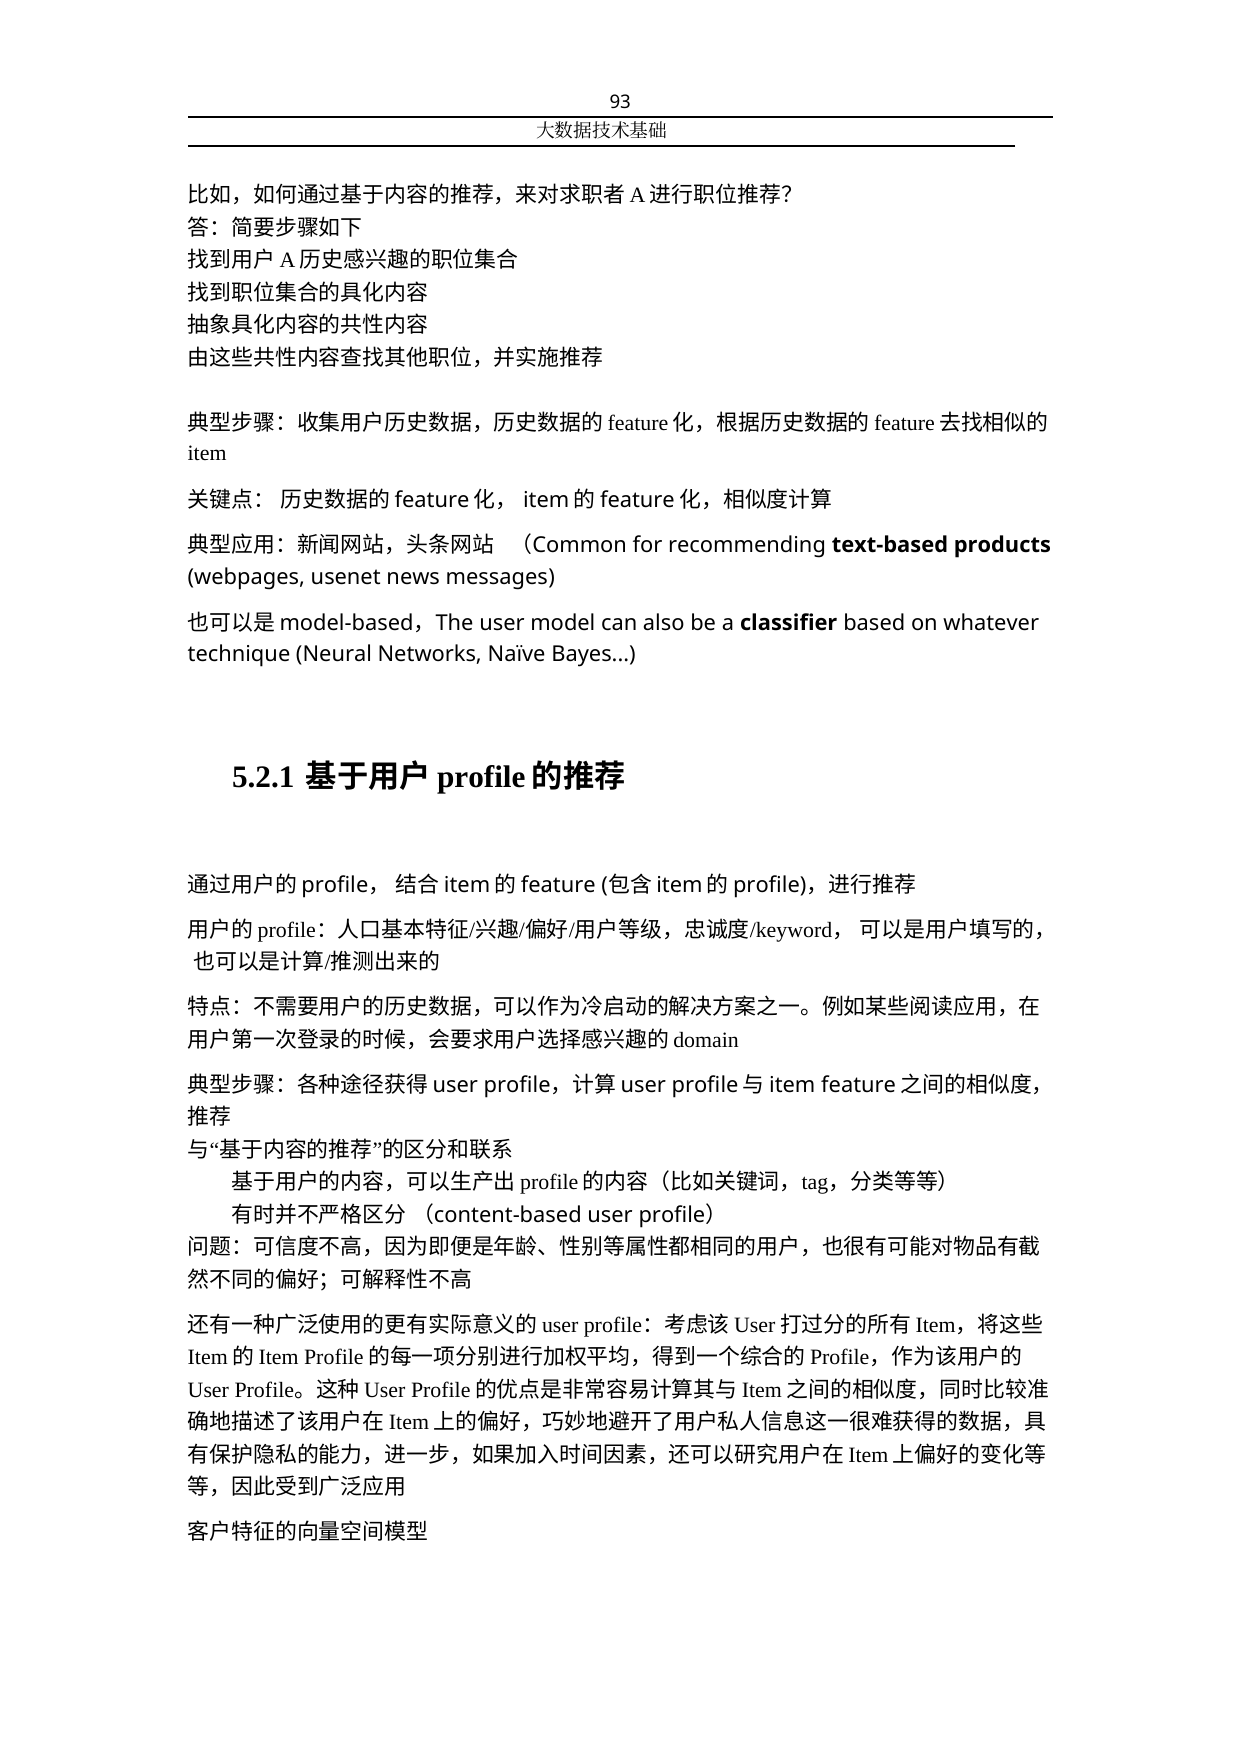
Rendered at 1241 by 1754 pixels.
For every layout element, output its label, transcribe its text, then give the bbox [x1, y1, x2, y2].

text 还有一种广泛使用的更有实际意义的user profile：考虑该User打过分的所有Item，将这些Item的Item Profile的每一项分别进行加权平均，得到一个综合的Profile，作为该用户的User Profile。这种User Profile的优点是非常容易计算其与Item之间的相似度，同时比较准确地描述了该用户在Item上的偏好，巧妙地避开了用户私人信息这一很难获得的数据，具有保护隐私的能力，进一步，如果加入时间因素，还可以研究用户在Item上偏好的变化等等，因此受到广泛应用 [187, 1306, 1053, 1501]
text 客户特征的向量空间模型 [187, 1514, 1053, 1546]
text 与“基于内容的推荐”的区分和联系 [187, 1131, 1053, 1164]
text 通过用户的profile， 结合item的feature (包含item的profile)，进行推荐 [187, 866, 1053, 899]
list 抽象具化内容的共性内容 [187, 307, 1053, 339]
list 比如，如何通过基于内容的推荐，来对求职者A进行职位推荐？ [187, 177, 1053, 209]
text 用户的profile：人口基本特征/兴趣/偏好/用户等级，忠诚度/keyword， 可以是用户填写的， 也可以是计算/推测出来的 [187, 911, 1053, 976]
list 由这些共性内容查找其他职位，并实施推荐 [187, 339, 1053, 372]
text 也可以是model-based，The user model can also be a classifier based on whatever technique (Neural Networks, Naïve Bayes...) [187, 604, 1053, 669]
text 基于用户的内容，可以生产出profile的内容（比如关键词，tag，分类等等） [187, 1164, 1053, 1196]
text 问题：可信度不高，因为即便是年龄、性别等属性都相同的用户，也很有可能对物品有截然不同的偏好；可解释性不高 [187, 1229, 1053, 1294]
text 有时并不严格区分 （content-based user profile） [187, 1196, 1053, 1229]
text 关键点： 历史数据的feature化， item的feature化，相似度计算 [187, 482, 1053, 514]
text 特点：不需要用户的历史数据，可以作为冷启动的解决方案之一。例如某些阅读应用，在用户第一次登录的时候，会要求用户选择感兴趣的domain [187, 989, 1053, 1054]
text 典型应用：新闻网站，头条网站 （Common for recommending text-based products (webpages, usenet news messages) [187, 527, 1053, 592]
list 找到职位集合的具化内容 [187, 274, 1053, 307]
list 答：简要步骤如下 [187, 209, 1053, 242]
text 典型步骤：各种途径获得user profile，计算user profile与item feature之间的相似度，推荐 [187, 1066, 1053, 1131]
subtitle 基于用户profile的推荐 [232, 741, 1053, 806]
text 典型步骤：收集用户历史数据，历史数据的feature化，根据历史数据的feature去找相似的item [187, 404, 1053, 469]
list 找到用户A历史感兴趣的职位集合 [187, 242, 1053, 274]
